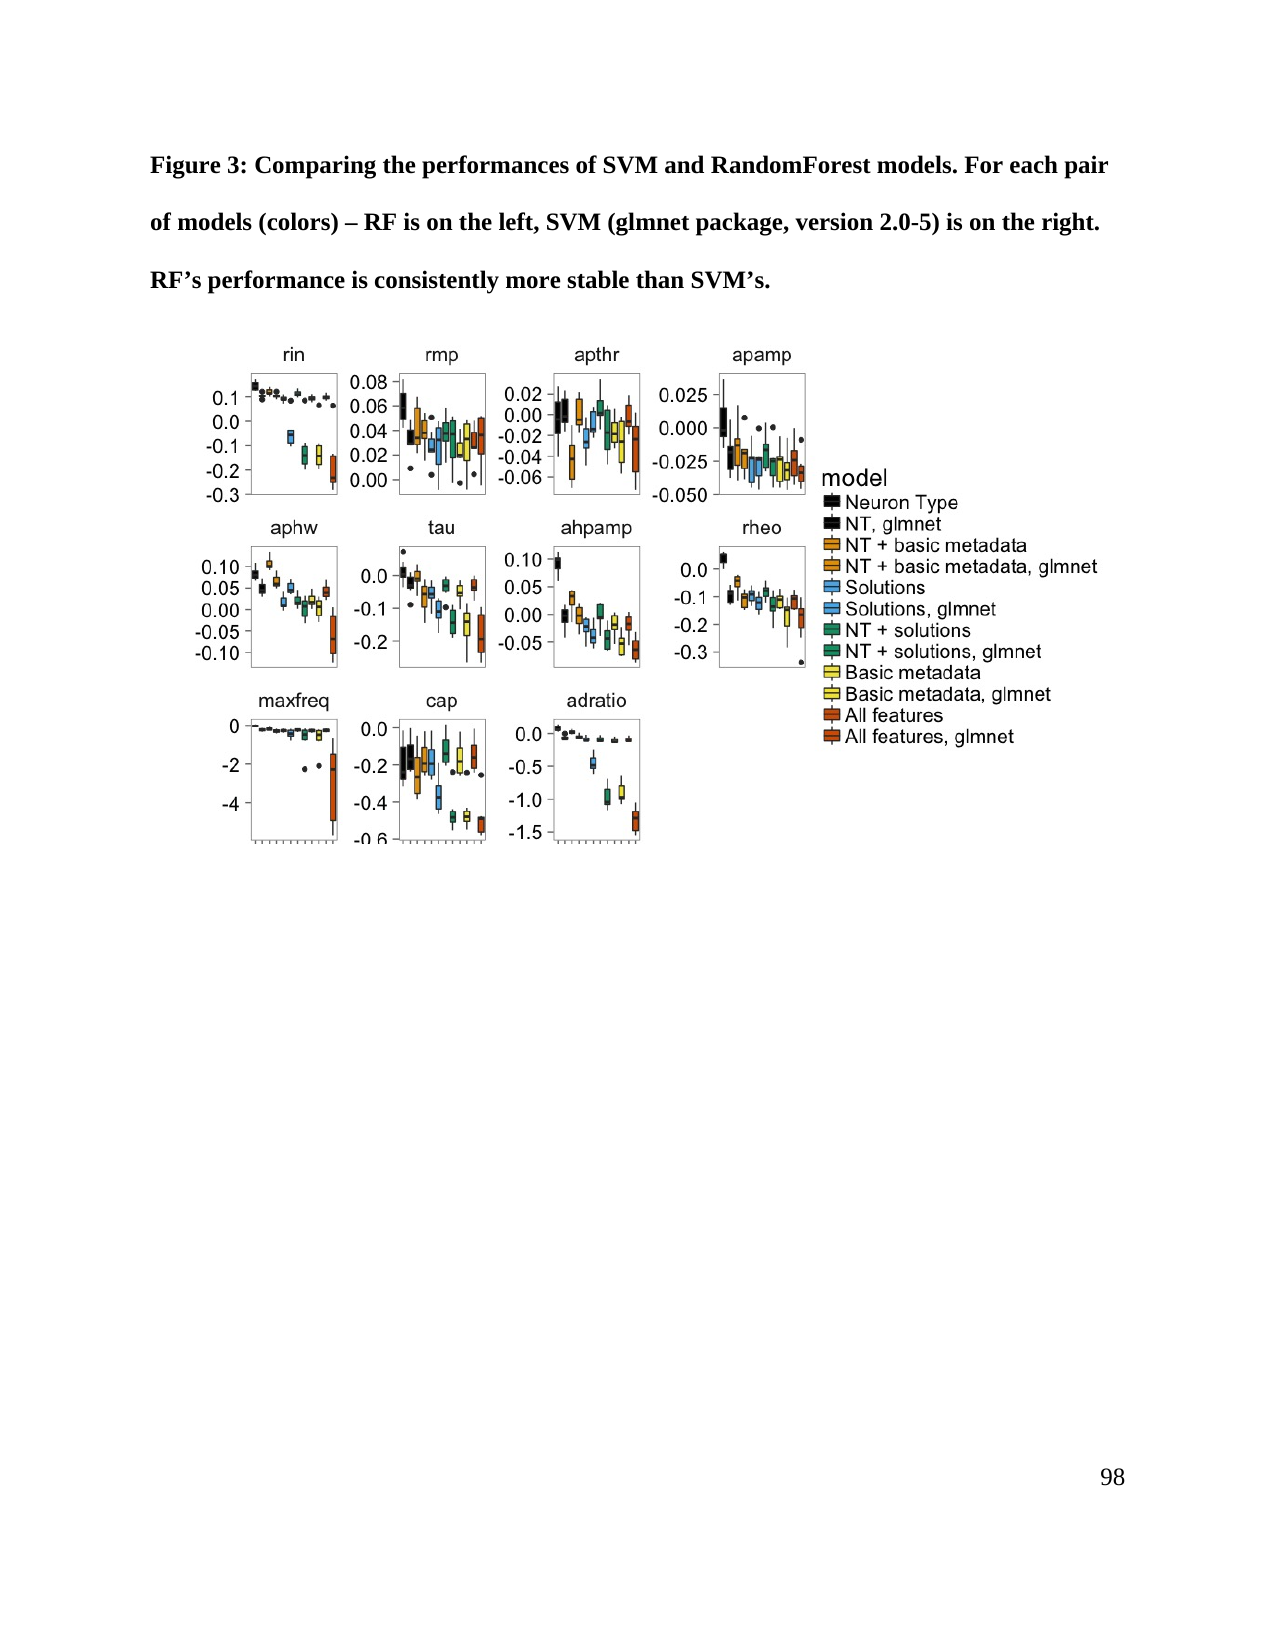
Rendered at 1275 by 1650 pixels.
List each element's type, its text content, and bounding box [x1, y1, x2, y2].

picture [150, 322, 1125, 910]
text Figure 3: Comparing the performances of SVM and RandomForest models. For each pair of models (colors) – RF is on the left, SVM (glmnet package, version 2.0-5) is on the right. RF’s performance is consistently more stable than SVM’s. [150, 150, 1125, 294]
